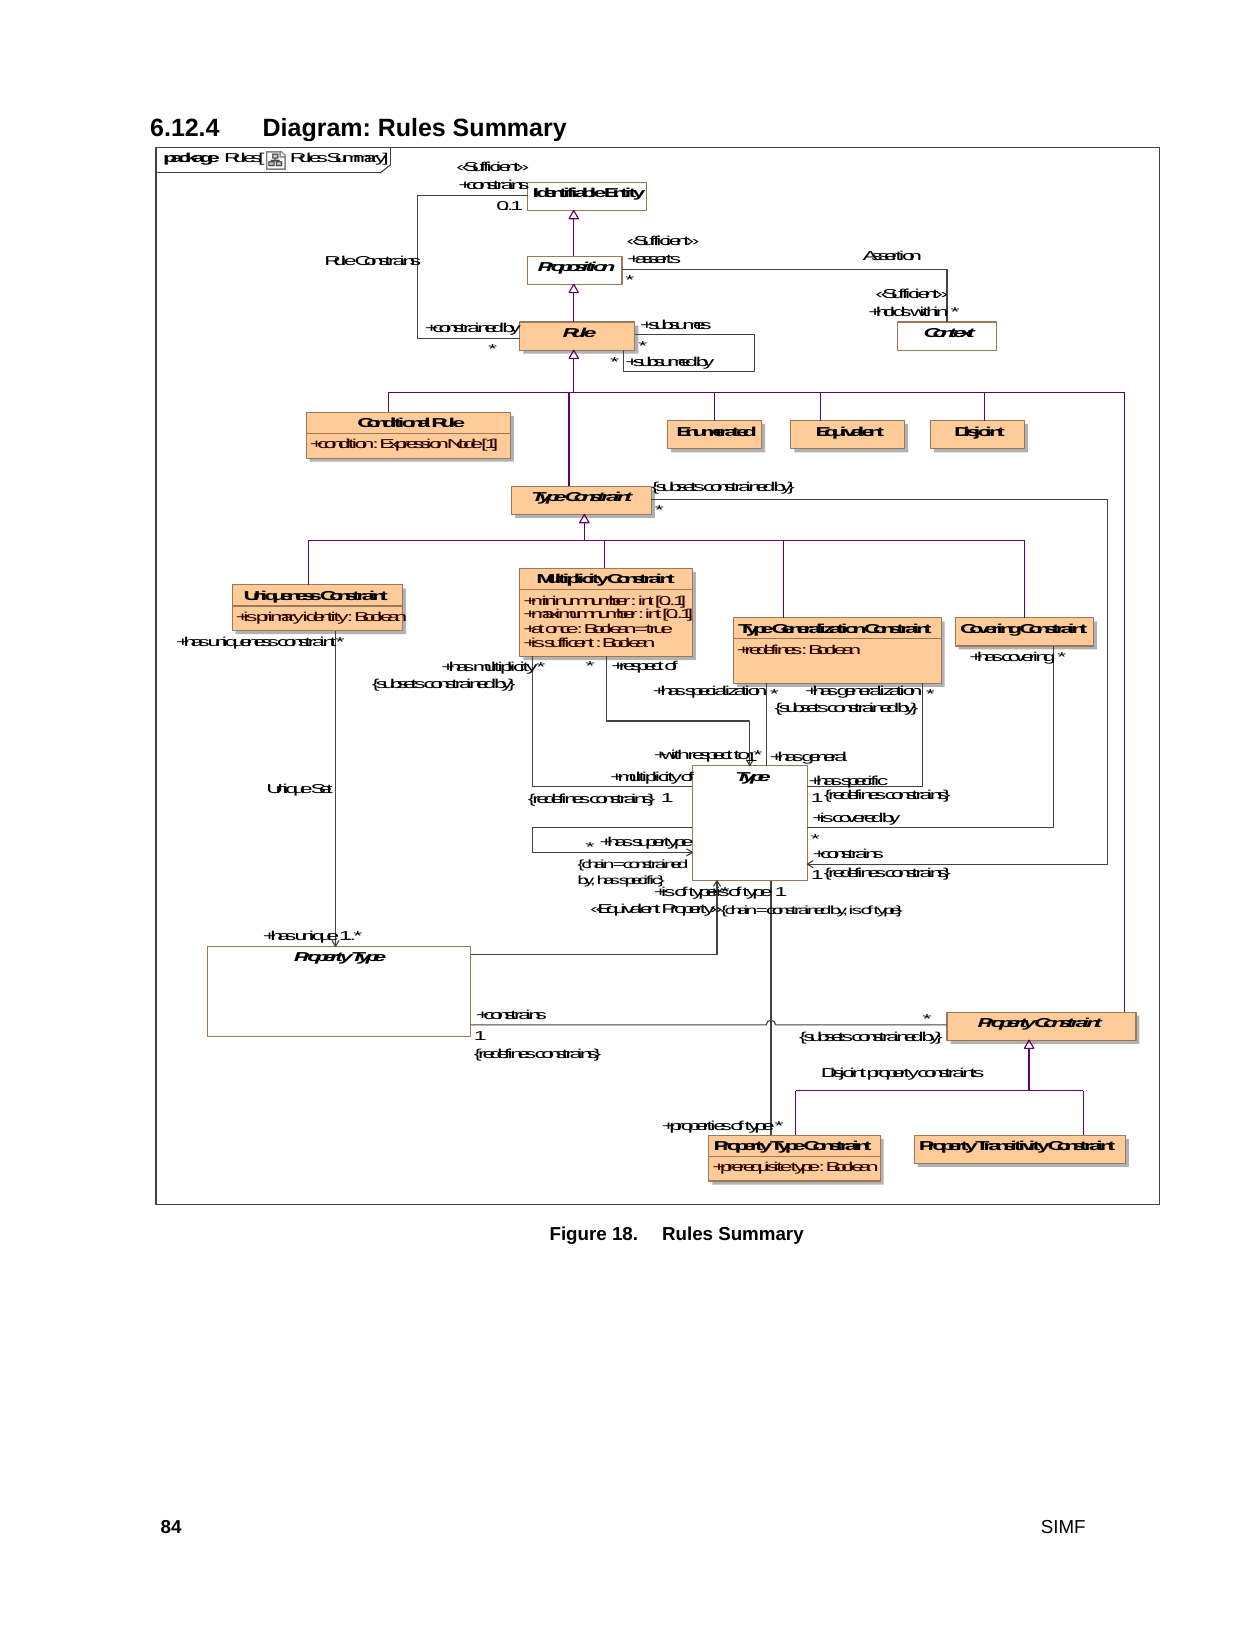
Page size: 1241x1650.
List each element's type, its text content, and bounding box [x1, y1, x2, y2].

subtitle Diagram: Rules Summary [150, 112, 1165, 141]
list Rules Summary [187, 1223, 1165, 1244]
